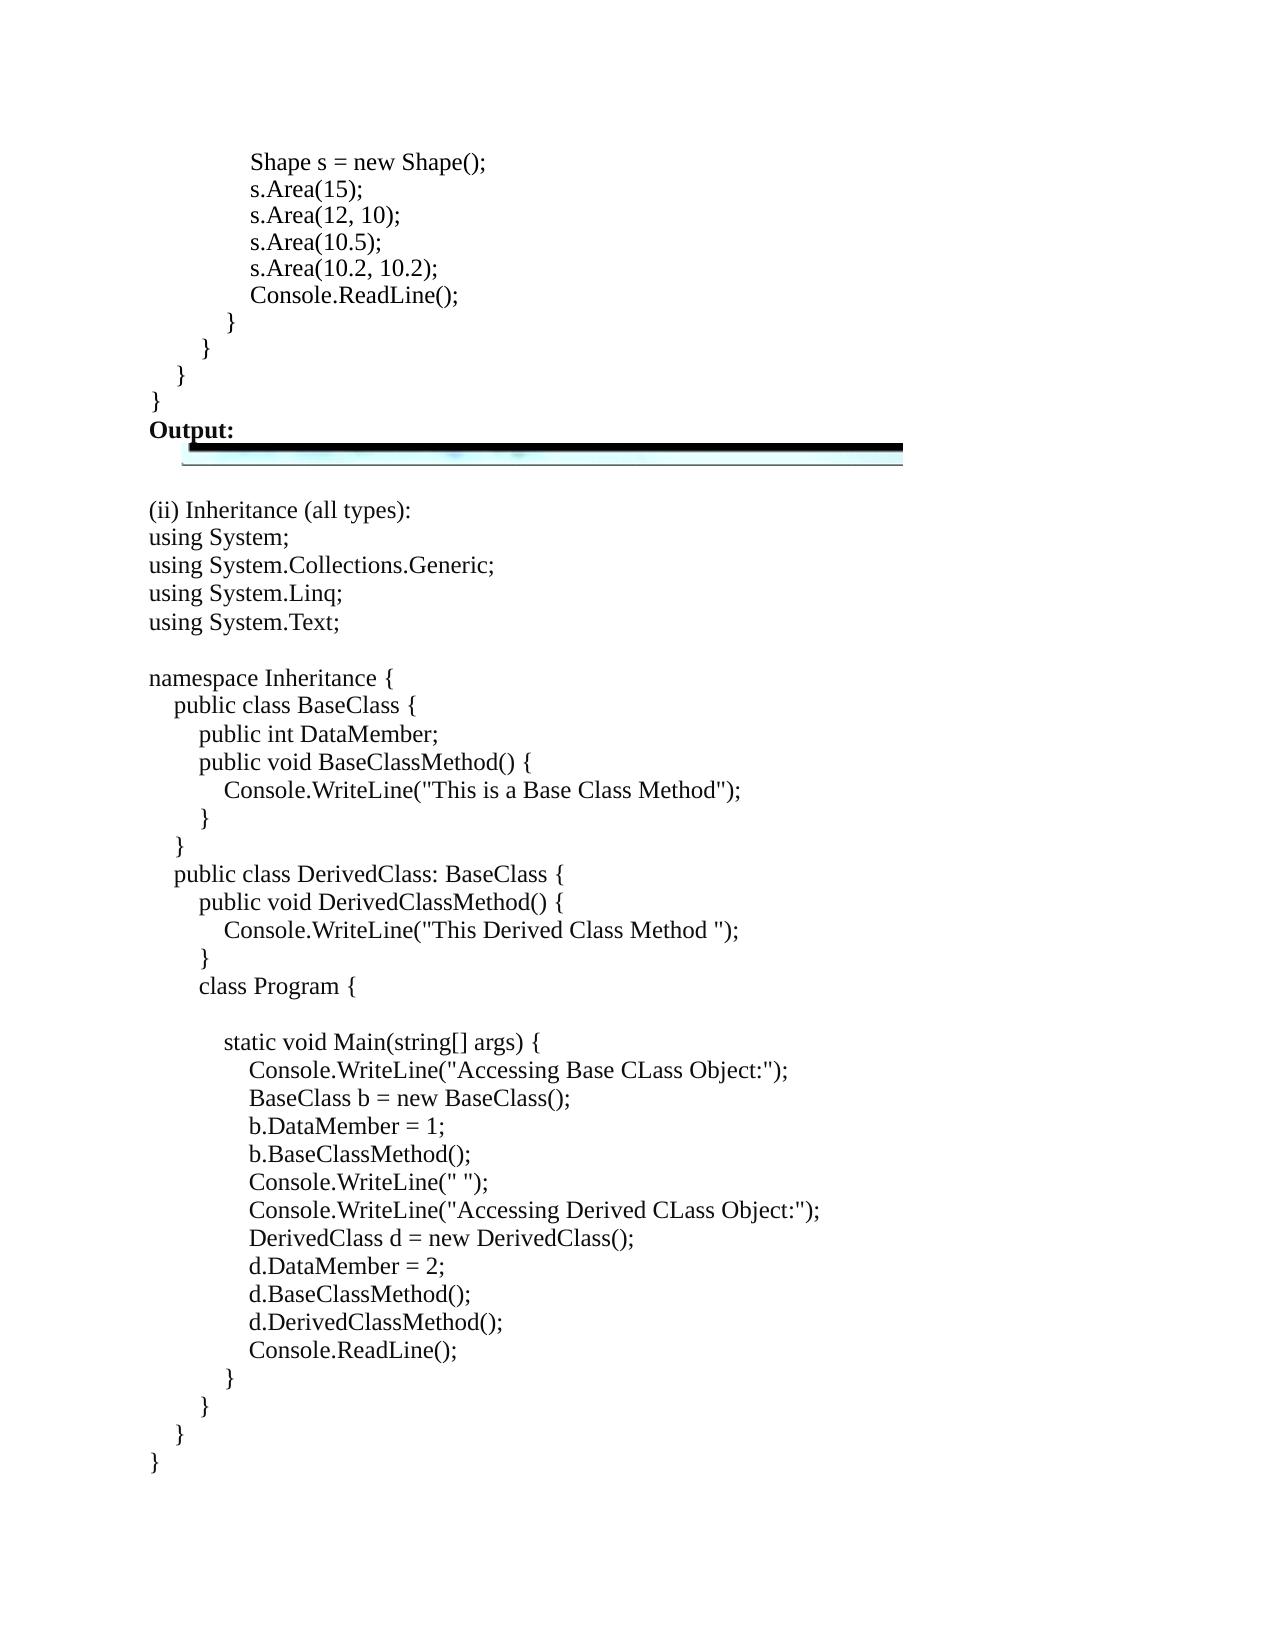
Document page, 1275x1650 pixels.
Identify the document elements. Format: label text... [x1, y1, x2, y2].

text } [150, 362, 1125, 388]
text d.DataMember = 2; [148, 1252, 1117, 1280]
text } [150, 336, 1125, 362]
text d.BaseClassMethod(); [148, 1280, 1117, 1308]
text public void BaseClassMethod() { [148, 748, 1117, 776]
text Console.WriteLine("This is a Base Class Method"); [148, 776, 1117, 804]
text Console.WriteLine("Accessing Derived CLass Object:"); [148, 1196, 1117, 1224]
text using System; [148, 523, 1117, 551]
text } [150, 389, 1125, 415]
text s.Area(15); [150, 177, 1125, 202]
text Output: [148, 416, 1117, 444]
text Console.ReadLine(); [150, 283, 1125, 309]
text Shape s = new Shape(); [150, 150, 1125, 176]
text static void Main(string[] args) { [148, 1028, 1117, 1056]
text using System.Collections.Generic; [148, 551, 1117, 579]
text } [148, 1392, 1117, 1420]
text namespace Inheritance { [148, 663, 1117, 692]
text } [148, 1420, 1117, 1448]
text Console.WriteLine("Accessing Base CLass Object:"); [148, 1056, 1117, 1084]
text b.DataMember = 1; [148, 1112, 1117, 1140]
text using System.Text; [148, 607, 1117, 636]
text } [148, 944, 1117, 972]
text Console.WriteLine(" "); [148, 1168, 1117, 1196]
text public int DataMember; [148, 719, 1117, 748]
text } [148, 1448, 1117, 1476]
text s.Area(12, 10); [150, 203, 1125, 229]
text b.BaseClassMethod(); [148, 1140, 1117, 1168]
text Console.ReadLine(); [148, 1336, 1117, 1364]
text public class DerivedClass: BaseClass { [148, 860, 1117, 888]
text using System.Linq; [148, 579, 1117, 607]
text public class BaseClass { [148, 692, 1117, 719]
text } [148, 832, 1117, 860]
text } [148, 1364, 1117, 1392]
text s.Area(10.2, 10.2); [150, 256, 1125, 282]
text Console.WriteLine("This Derived Class Method "); [148, 916, 1117, 944]
text s.Area(10.5); [150, 230, 1125, 256]
text } [150, 309, 1125, 335]
text (ii) Inheritance (all types): [148, 498, 1125, 523]
text public void DerivedClassMethod() { [148, 888, 1117, 916]
text BaseClass b = new BaseClass(); [148, 1084, 1117, 1112]
text class Program { [148, 972, 1117, 1000]
text d.DerivedClassMethod(); [148, 1308, 1117, 1336]
text } [148, 804, 1117, 832]
text DerivedClass d = new DerivedClass(); [148, 1224, 1117, 1252]
